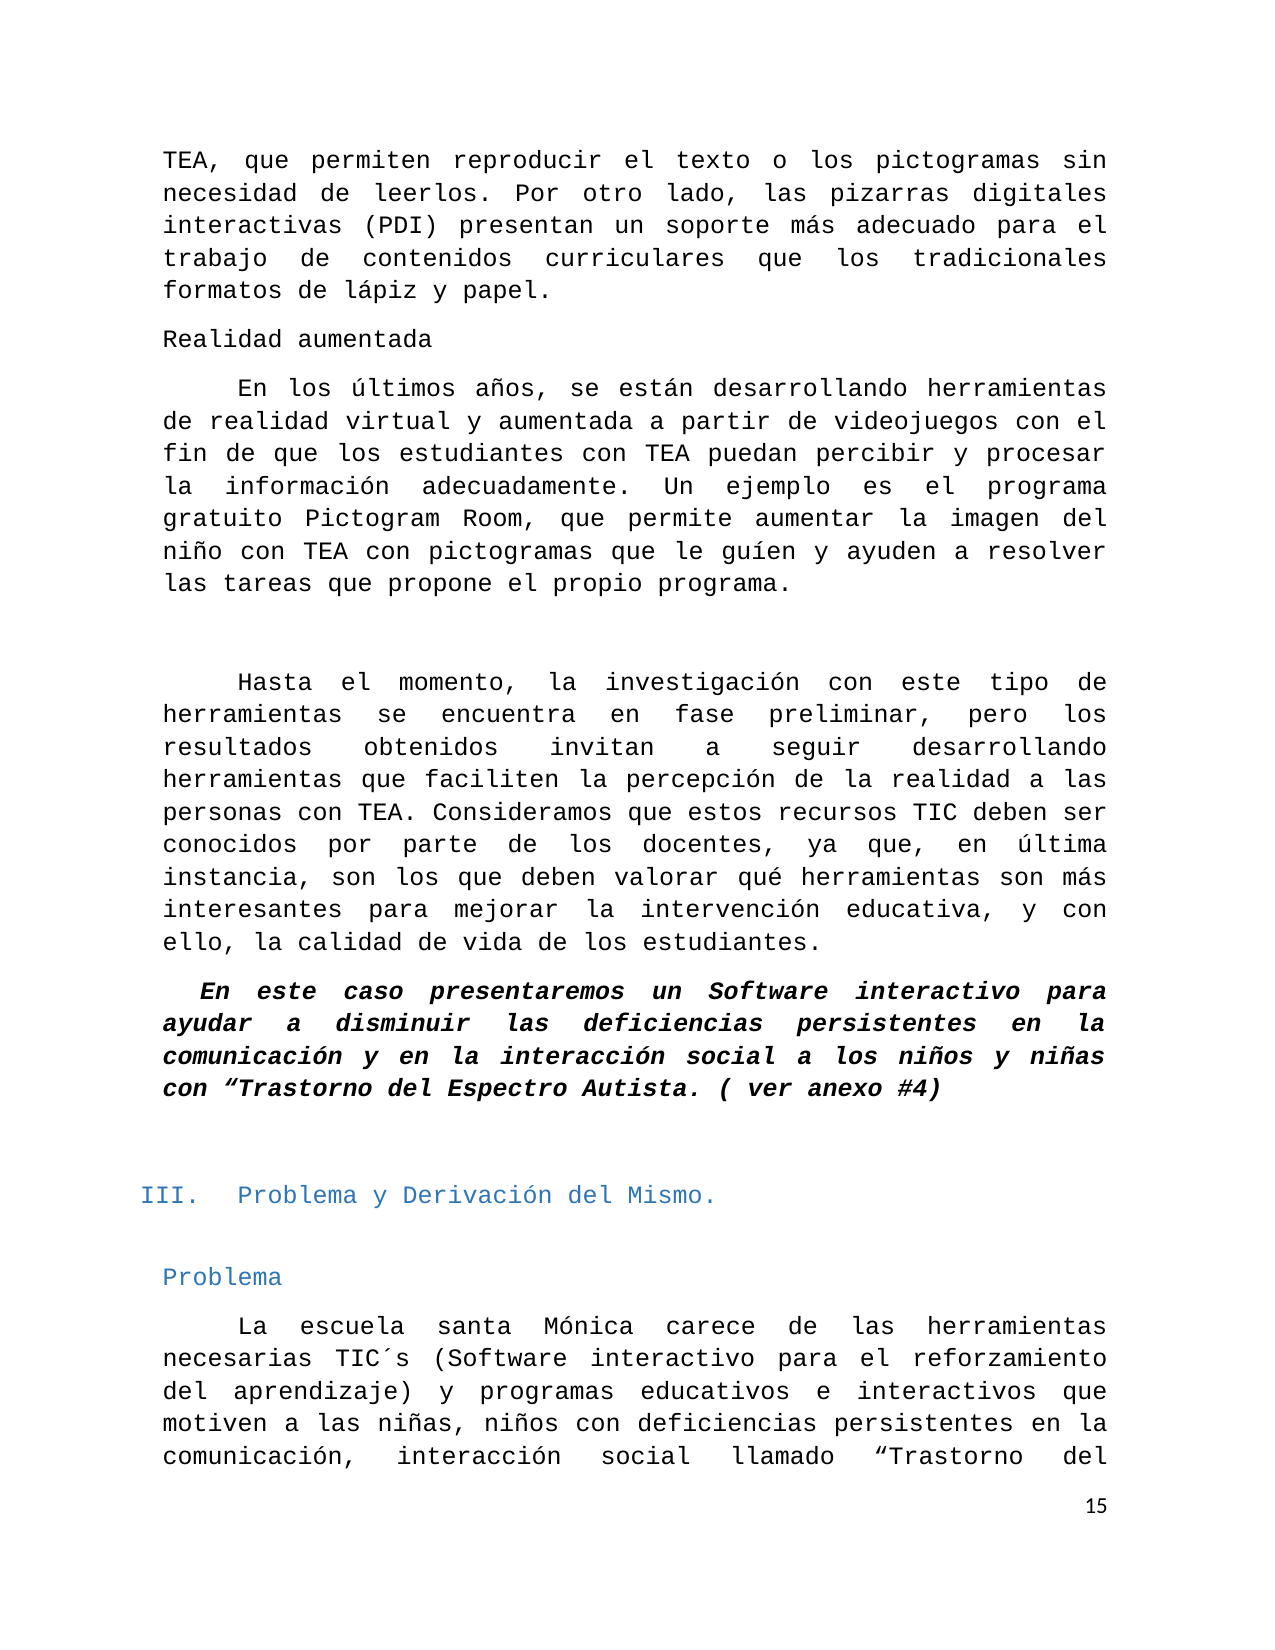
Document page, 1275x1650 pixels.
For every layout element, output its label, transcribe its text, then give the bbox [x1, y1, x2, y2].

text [162, 1313, 1107, 1472]
text En este caso presentaremos un Software interactivo para ayudar a disminuir las deficiencias persistentes en la comunicación y en la interacción social a los niños y niñas con “Trastorno del Espectro Autista. ( ver anexo #4) [162, 978, 1107, 1104]
text Realidad aumentada [162, 327, 1107, 355]
subtitle Problema y Derivación del Mismo. [200, 1183, 1107, 1211]
text Problema [162, 1264, 1107, 1293]
text En los últimos años, se están desarrollando herramientas de realidad virtual y aumentada a partir de videojuegos con el fin de que los estudiantes con TEA puedan percibir y procesar la información adecuadamente. Un ejemplo es el programa gratuito Pictogram Room, que permite aumentar la imagen del niño con TEA con pictogramas que le guíen y ayuden a resolver las tareas que propone el propio programa. [162, 376, 1107, 599]
text Hasta el momento, la investigación con este tipo de herramientas se encuentra en fase preliminar, pero los resultados obtenidos invitan a seguir desarrollando herramientas que faciliten la percepción de la realidad a las personas con TEA. Consideramos que estos recursos TIC deben ser conocidos por parte de los docentes, ya que, en última instancia, son los que deben valorar qué herramientas son más interesantes para mejorar la intervención educativa, y con ello, la calidad de vida de los estudiantes. [162, 669, 1107, 958]
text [162, 148, 1107, 306]
